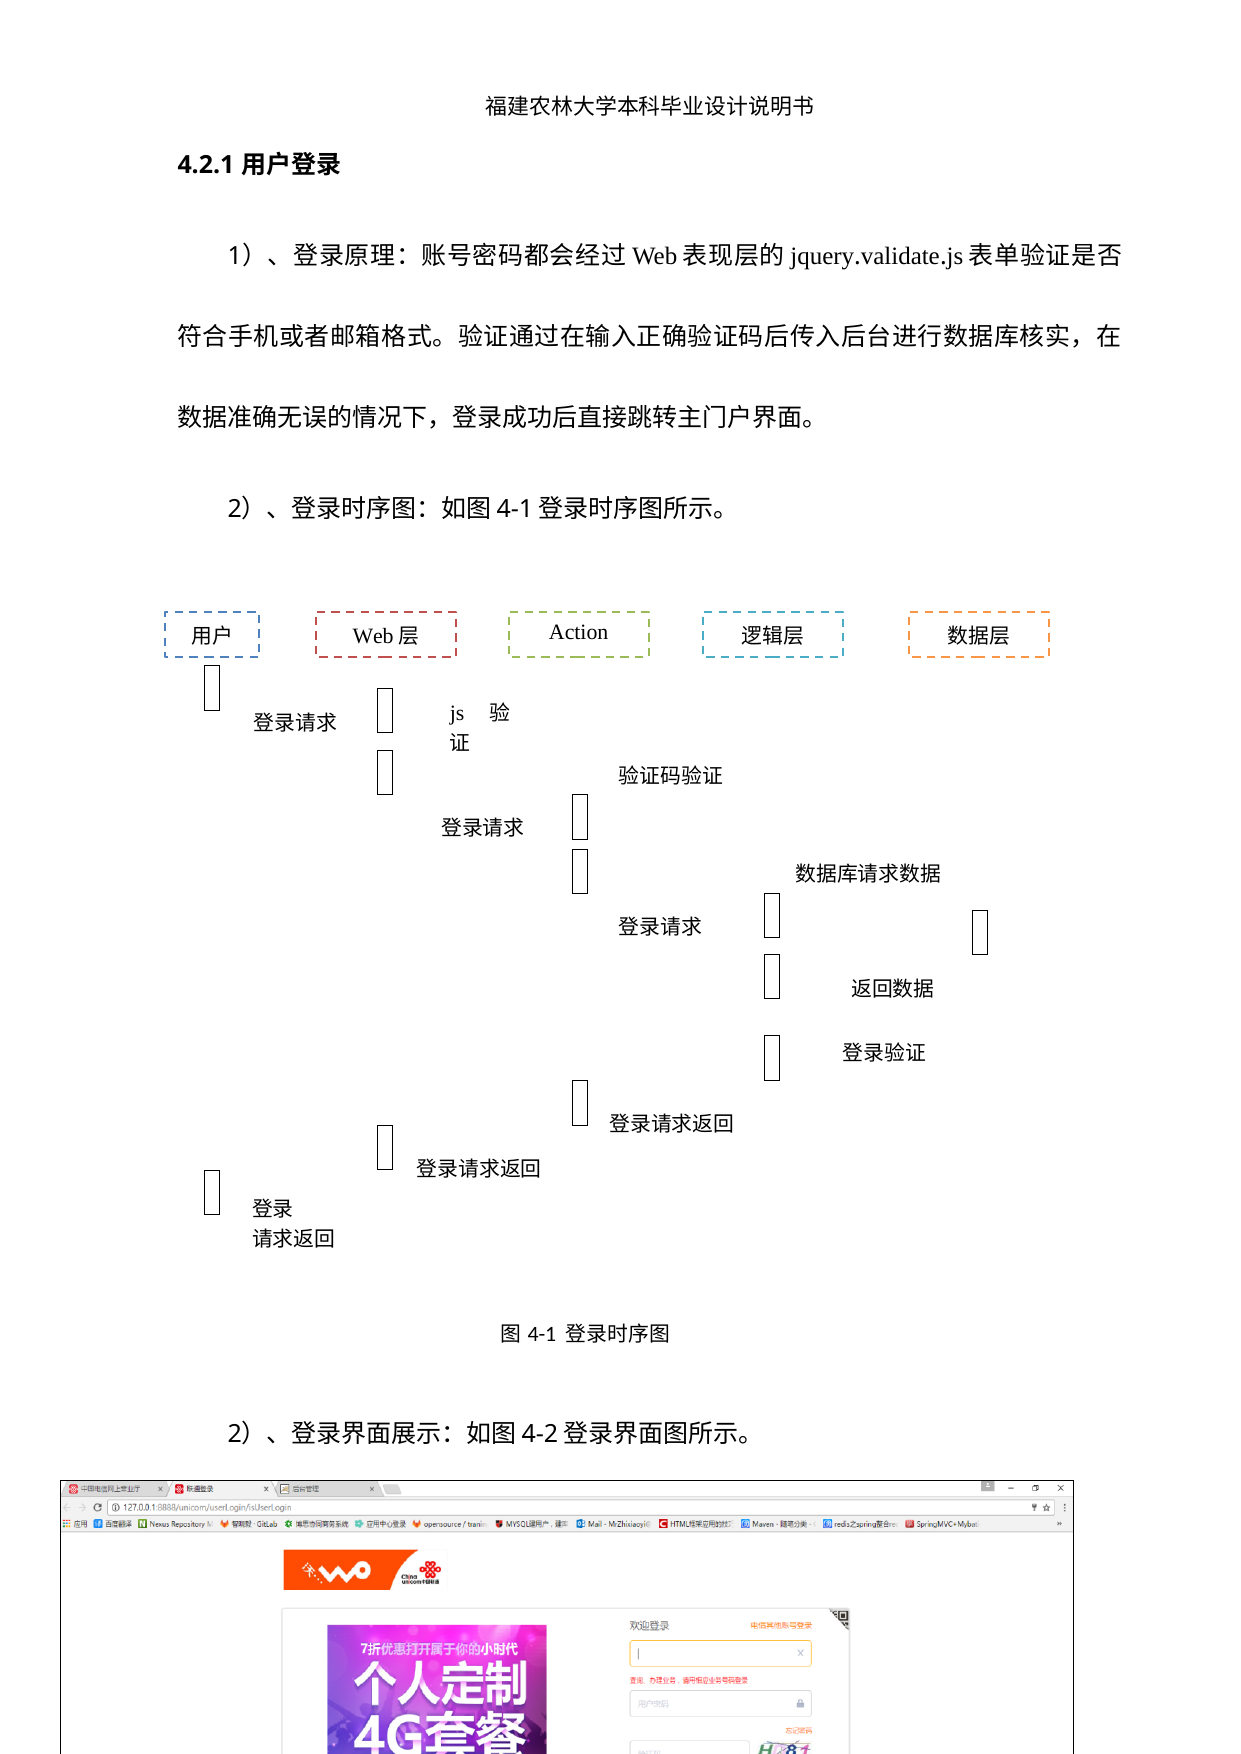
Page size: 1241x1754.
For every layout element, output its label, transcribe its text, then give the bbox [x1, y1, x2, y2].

picture [61, 1481, 1073, 1754]
subtitle 4.2.1 用户登录 [177, 131, 1122, 196]
text 1）、登录原理：账号密码都会经过Web表现层的jquery.validate.js表单验证是否符合手机或者邮箱格式。验证通过在输入正确验证码后传入后台进行数据库核实，在数据准确无误的情况下，登录成功后直接跳转主门户界面。 [177, 221, 1122, 448]
text 2）、登录时序图：如图4-1登录时序图所示。 [177, 474, 1122, 539]
text 2）、登录界面展示：如图4-2登录界面图所示。 [177, 1399, 1122, 1464]
